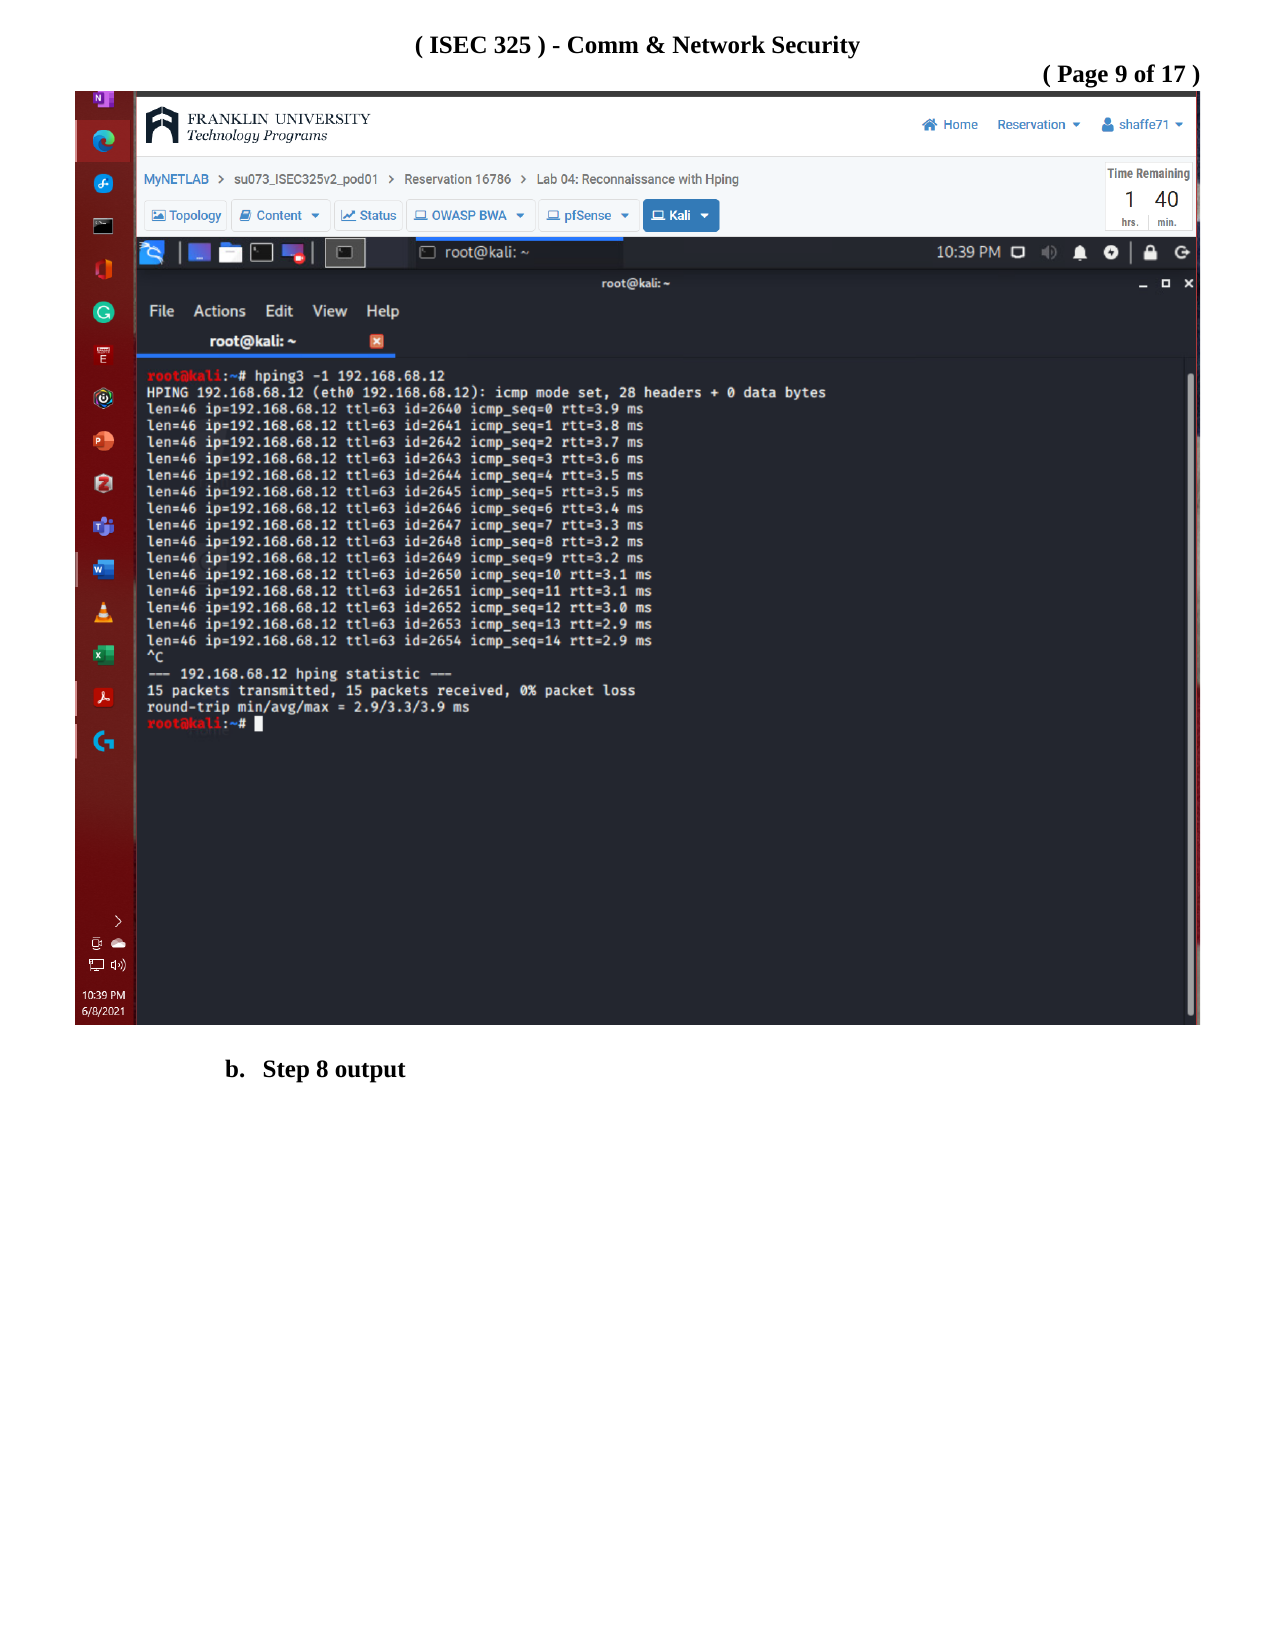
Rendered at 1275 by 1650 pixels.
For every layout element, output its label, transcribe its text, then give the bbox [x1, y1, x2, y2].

picture [75, 91, 1200, 1025]
subtitle Step 8 output [225, 1054, 1200, 1082]
